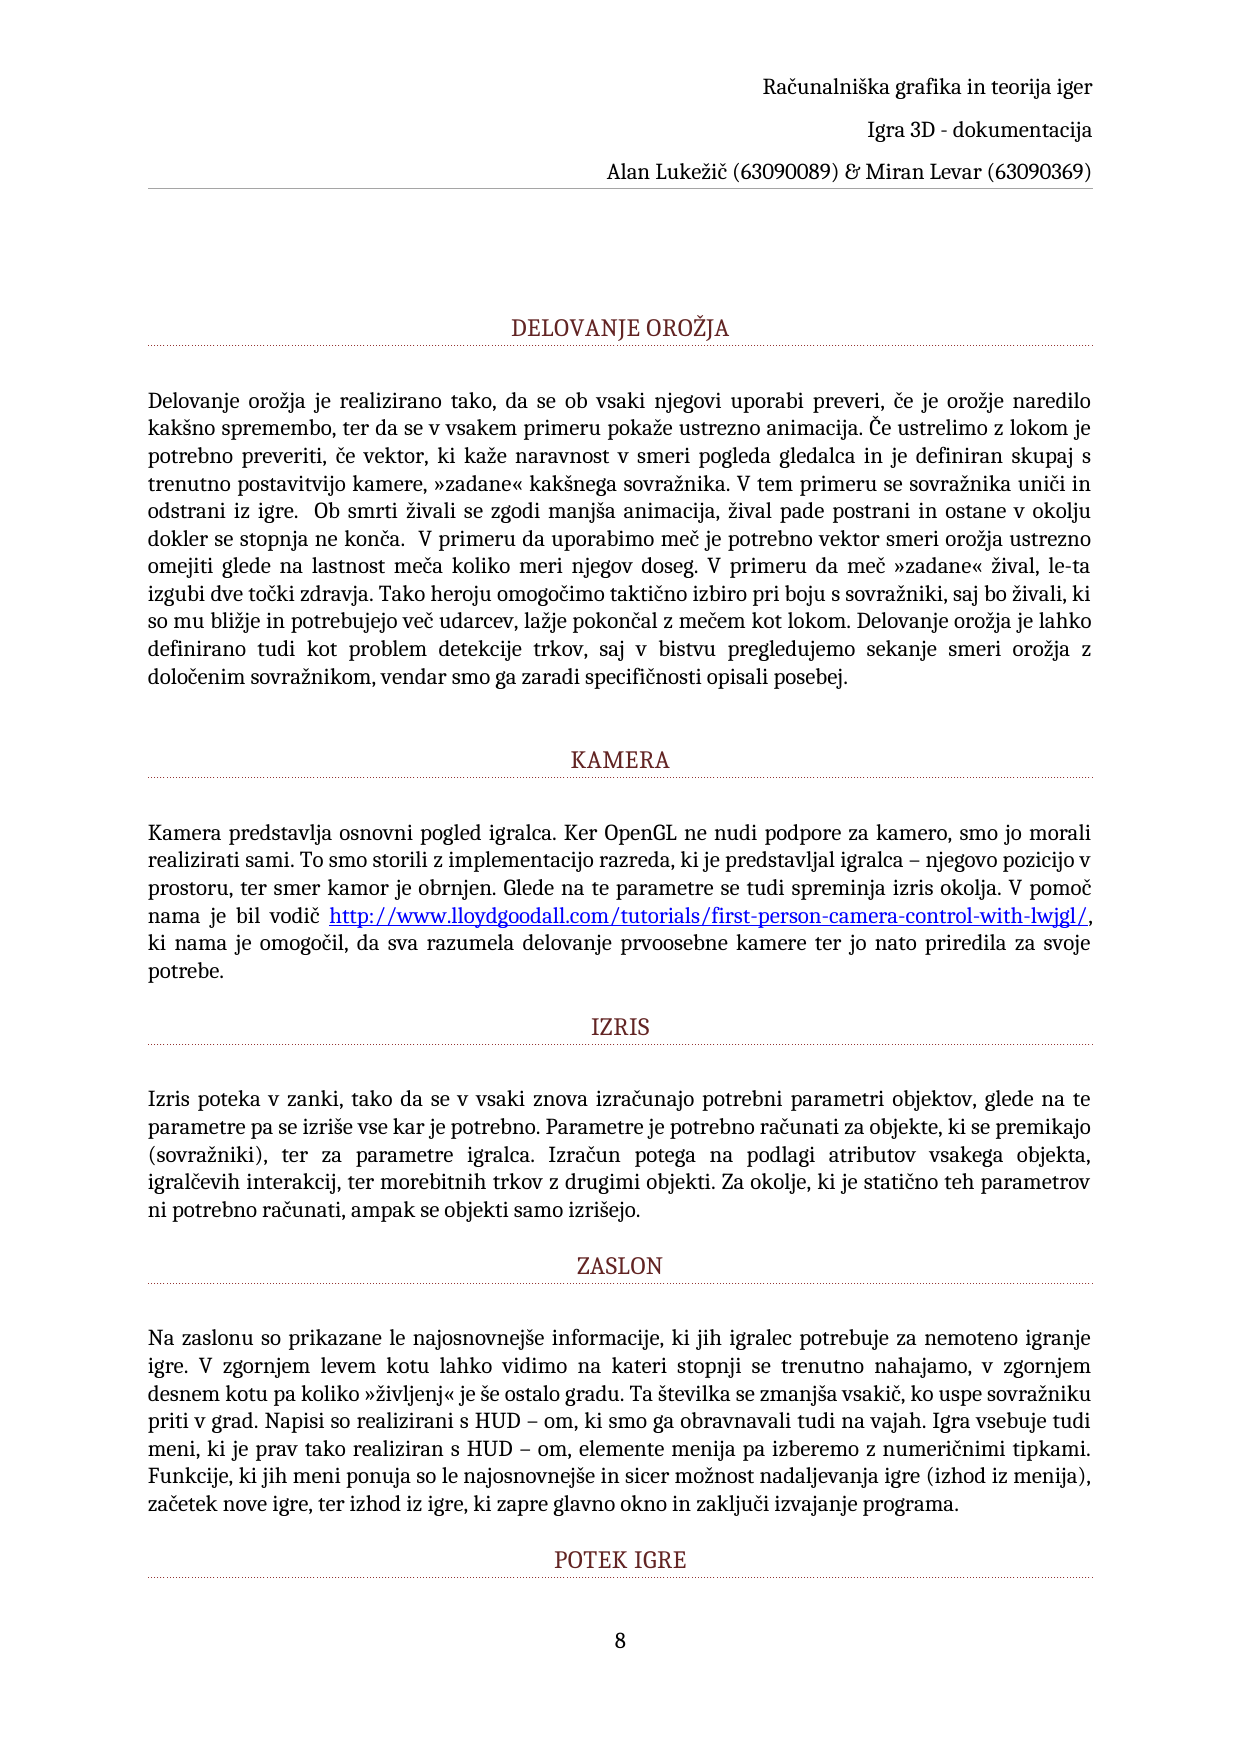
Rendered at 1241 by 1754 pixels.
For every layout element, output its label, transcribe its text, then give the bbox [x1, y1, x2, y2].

text Na zaslonu so prikazane le najosnovnejše informacije, ki jih igralec potrebuje za nemoteno igranje igre. V zgornjem levem kotu lahko vidimo na kateri stopnji se trenutno nahajamo, v zgornjem desnem kotu pa koliko »življenj« je še ostalo gradu. Ta številka se zmanjša vsakič, ko uspe sovražniku priti v grad. Napisi so realizirani s HUD – om, ki smo ga obravnavali tudi na vajah. Igra vsebuje tudi meni, ki je prav tako realiziran s HUD – om, elemente menija pa izberemo z numeričnimi tipkami. Funkcije, ki jih meni ponuja so le najosnovnejše in sicer možnost nadaljevanja igre (izhod iz menija), začetek nove igre, ter izhod iz igre, ki zapre glavno okno in zaključi izvajanje programa. [148, 1325, 1093, 1517]
subtitle Zaslon [148, 1252, 1093, 1284]
subtitle Delovanje orožja [148, 314, 1093, 346]
text Kamera predstavlja osnovni pogled igralca. Ker OpenGL ne nudi podpore za kamero, smo jo morali realizirati sami. To smo storili z implementacijo razreda, ki je predstavljal igralca – njegovo pozicijo v prostoru, ter smer kamor je obrnjen. Glede na te parametre se tudi spreminja izris okolja. V pomoč nama je bil vodič http://www.lloydgoodall.com/tutorials/first-person-camera-control-with-lwjgl/, ki nama je omogočil, da sva razumela delovanje prvoosebne kamere ter jo nato priredila za svoje potrebe. [148, 820, 1093, 984]
text Delovanje orožja je realizirano tako, da se ob vsaki njegovi uporabi preveri, če je orožje naredilo kakšno spremembo, ter da se v vsakem primeru pokaže ustrezno animacija. Če ustrelimo z lokom je potrebno preveriti, če vektor, ki kaže naravnost v smeri pogleda gledalca in je definiran skupaj s trenutno postavitvijo kamere, »zadane« kakšnega sovražnika. V tem primeru se sovražnika uniči in odstrani iz igre. Ob smrti živali se zgodi manjša animacija, žival pade postrani in ostane v okolju dokler se stopnja ne konča. V primeru da uporabimo meč je potrebno vektor smeri orožja ustrezno omejiti glede na lastnost meča koliko meri njegov doseg. V primeru da meč »zadane« žival, le-ta izgubi dve točki zdravja. Tako heroju omogočimo taktično izbiro pri boju s sovražniki, saj bo živali, ki so mu bližje in potrebujejo več udarcev, lažje pokončal z mečem kot lokom. Delovanje orožja je lahko definirano tudi kot problem detekcije trkov, saj v bistvu pregledujemo sekanje smeri orožja z določenim sovražnikom, vendar smo ga zaradi specifičnosti opisali posebej. [148, 387, 1093, 690]
subtitle Potek igre [148, 1546, 1093, 1578]
subtitle Izris [148, 1013, 1093, 1045]
text Izris poteka v zanki, tako da se v vsaki znova izračunajo potrebni parametri objektov, glede na te parametre pa se izriše vse kar je potrebno. Parametre je potrebno računati za objekte, ki se premikajo (sovražniki), ter za parametre igralca. Izračun potega na podlagi atributov vsakega objekta, igralčevih interakcij, ter morebitnih trkov z drugimi objekti. Za okolje, ki je statično teh parametrov ni potrebno računati, ampak se objekti samo izrišejo. [148, 1086, 1093, 1223]
subtitle Kamera [148, 746, 1093, 778]
